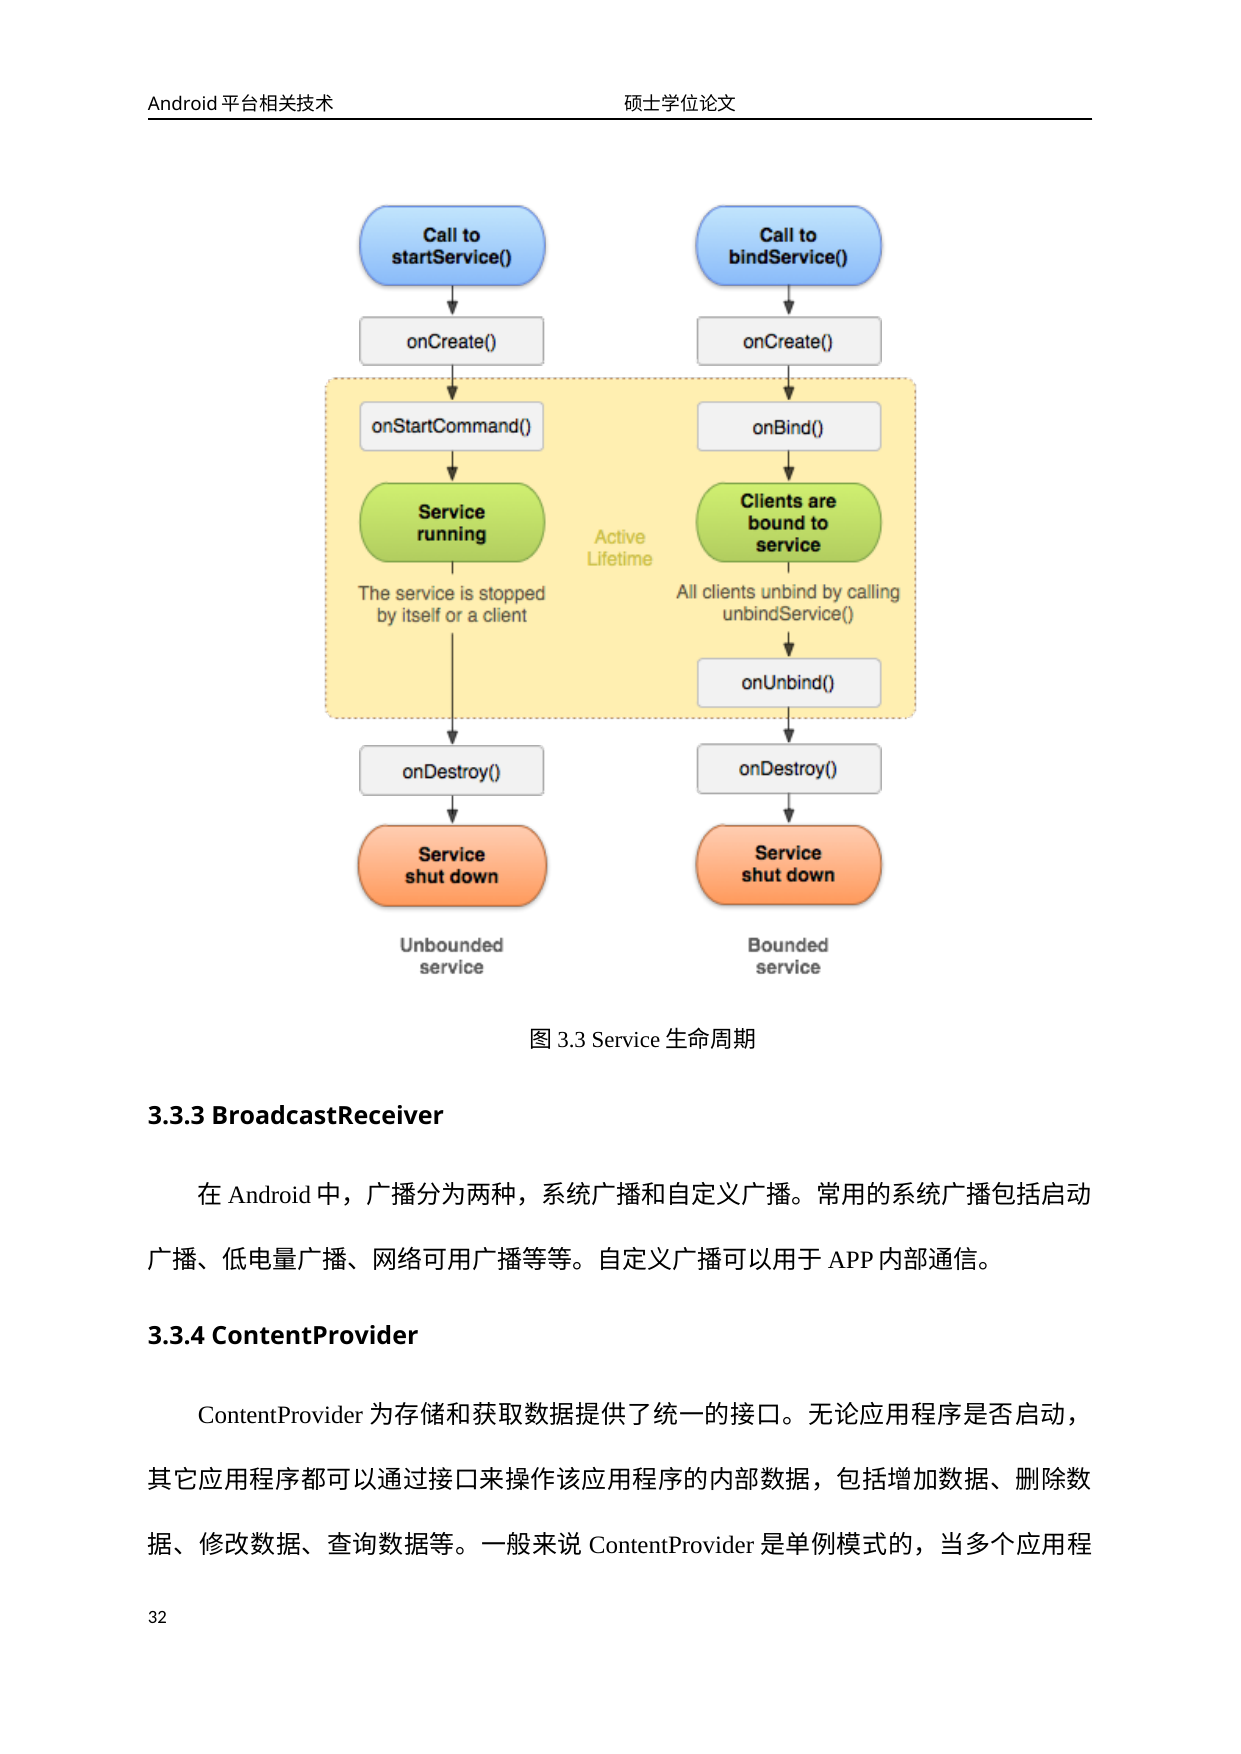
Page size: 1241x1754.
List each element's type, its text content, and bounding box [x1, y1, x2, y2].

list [148, 1380, 1092, 1575]
subtitle 3.3.4 ContentProvider [148, 1302, 1092, 1367]
subtitle 3.3.3 BroadcastReceiver [148, 1082, 1092, 1147]
picture [316, 192, 924, 985]
list 在Android中，广播分为两种，系统广播和自定义广播。常用的系统广播包括启动广播、低电量广播、网络可用广播等等。自定义广播可以用于APP内部通信。 [148, 1160, 1092, 1290]
